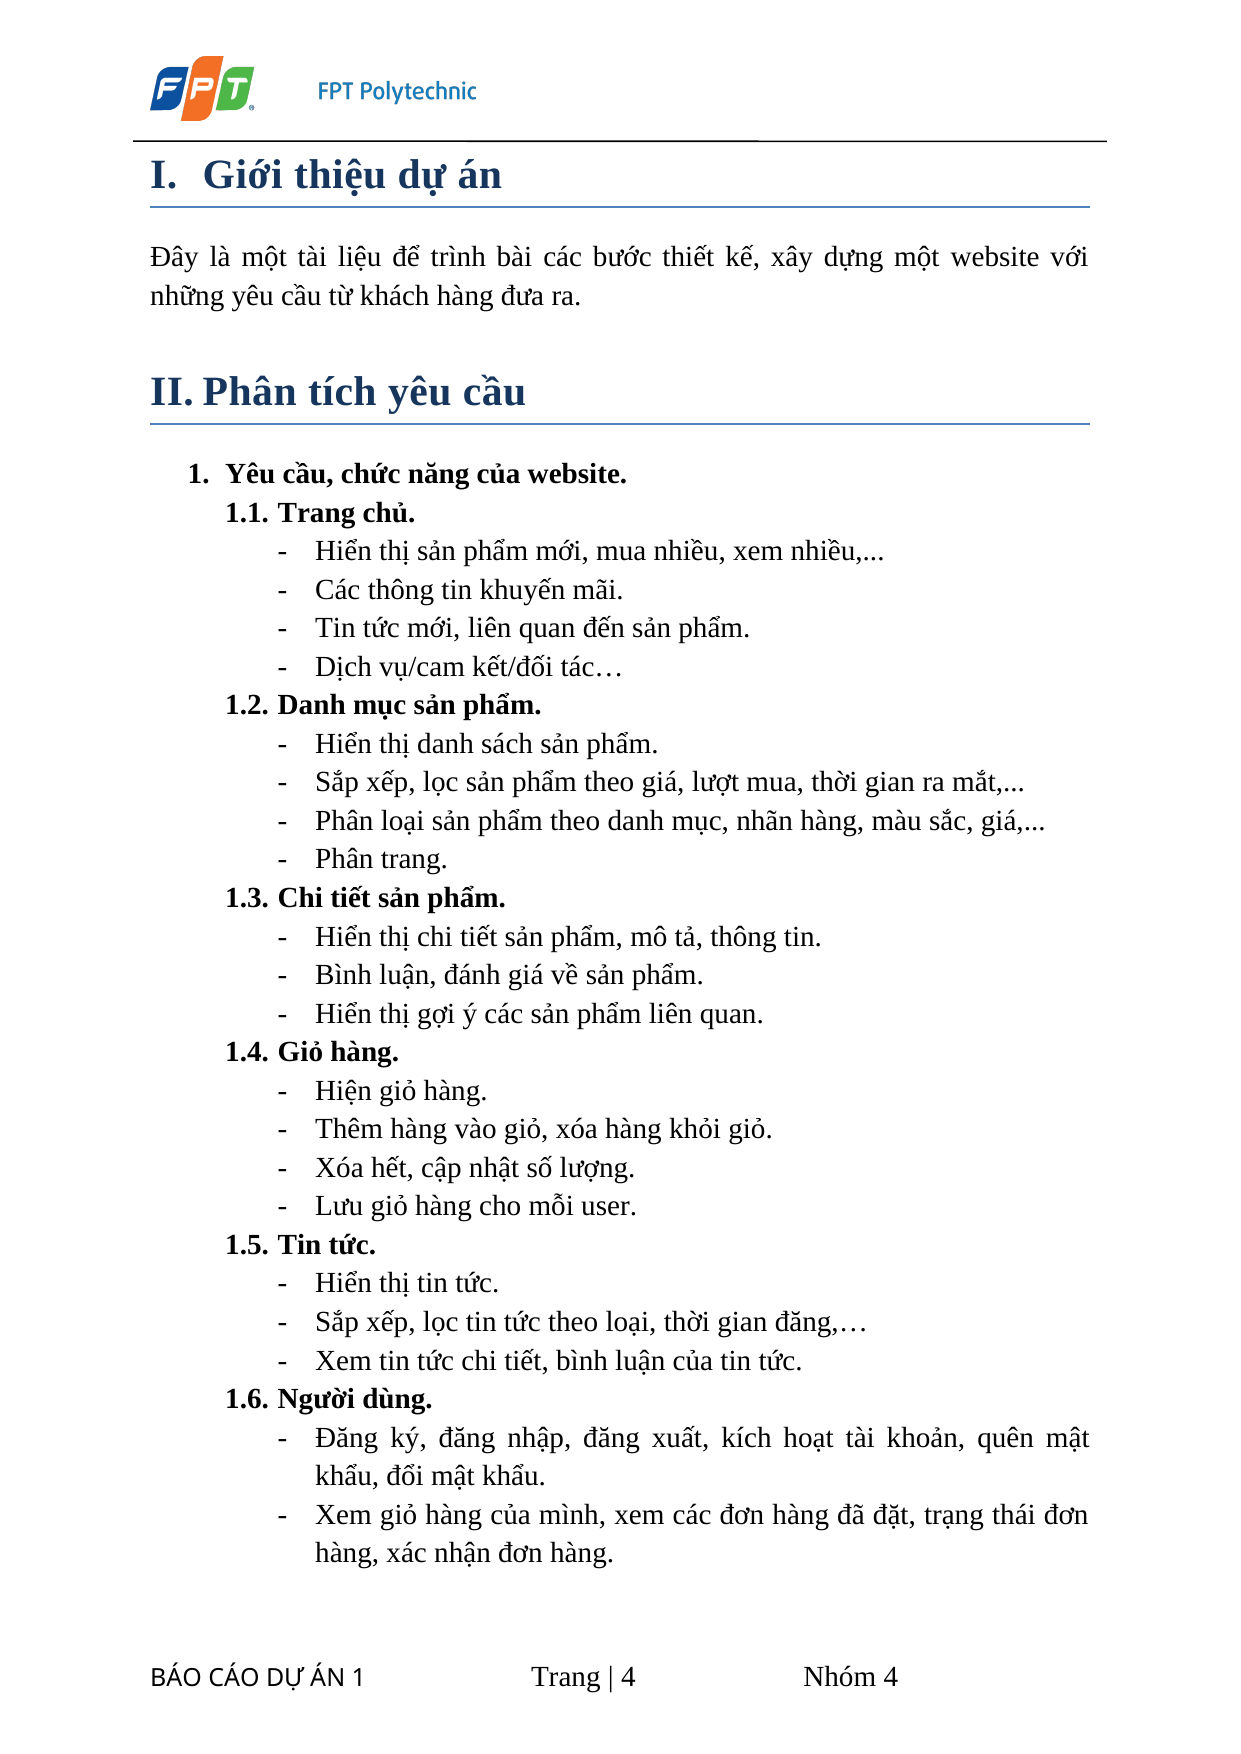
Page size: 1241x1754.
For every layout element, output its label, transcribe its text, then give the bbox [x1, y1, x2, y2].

list Bình luận, đánh giá về sản phẩm. [277, 957, 1090, 991]
list Sắp xếp, lọc tin tức theo loại, thời gian đăng,… [277, 1304, 1090, 1338]
list Hiển thị gợi ý các sản phẩm liên quan. [277, 996, 1090, 1029]
list Thêm hàng vào giỏ, xóa hàng khỏi giỏ. [277, 1111, 1090, 1145]
list Tin tức. [225, 1227, 1090, 1261]
text Đây là một tài liệu để trình bài các bước thiết kế, xây dựng một website với những yêu cầu từ khách hàng đưa ra. [150, 239, 1090, 312]
list Dịch vụ/cam kết/đối tác… [277, 649, 1090, 682]
list Hiện giỏ hàng. [277, 1073, 1090, 1106]
list Hiển thị chi tiết sản phẩm, mô tả, thông tin. [277, 919, 1090, 952]
list Danh mục sản phẩm. [225, 687, 1090, 721]
list Chi tiết sản phẩm. [225, 880, 1090, 914]
list Hiển thị sản phẩm mới, mua nhiều, xem nhiều,... [277, 533, 1090, 567]
list Phân loại sản phẩm theo danh mục, nhãn hàng, màu sắc, giá,... [277, 803, 1090, 837]
list Lưu giỏ hàng cho mỗi user. [277, 1188, 1090, 1222]
list Sắp xếp, lọc sản phẩm theo giá, lượt mua, thời gian ra mắt,... [277, 764, 1090, 798]
list Xem tin tức chi tiết, bình luận của tin tức. [277, 1343, 1090, 1376]
list Trang chủ. [225, 495, 1090, 528]
title Phân tích yêu cầu [150, 367, 1090, 423]
picture [150, 56, 477, 121]
list Tin tức mới, liên quan đến sản phẩm. [277, 610, 1090, 644]
list Yêu cầu, chức năng của website. [187, 456, 1090, 490]
list Phân trang. [277, 842, 1090, 875]
list Các thông tin khuyến mãi. [277, 572, 1090, 605]
list Xóa hết, cập nhật số lượng. [277, 1150, 1090, 1183]
list Hiển thị danh sách sản phẩm. [277, 726, 1090, 759]
list Đăng ký, đăng nhập, đăng xuất, kích hoạt tài khoản, quên mật khẩu, đổi mật khẩu. [277, 1420, 1090, 1492]
list Người dùng. [225, 1381, 1090, 1415]
list Giỏ hàng. [225, 1034, 1090, 1068]
title Giới thiệu dự án [150, 150, 1090, 206]
list Hiển thị tin tức. [277, 1266, 1090, 1299]
list Xem giỏ hàng của mình, xem các đơn hàng đã đặt, trạng thái đơn hàng, xác nhận đơn hàng. [277, 1497, 1090, 1569]
